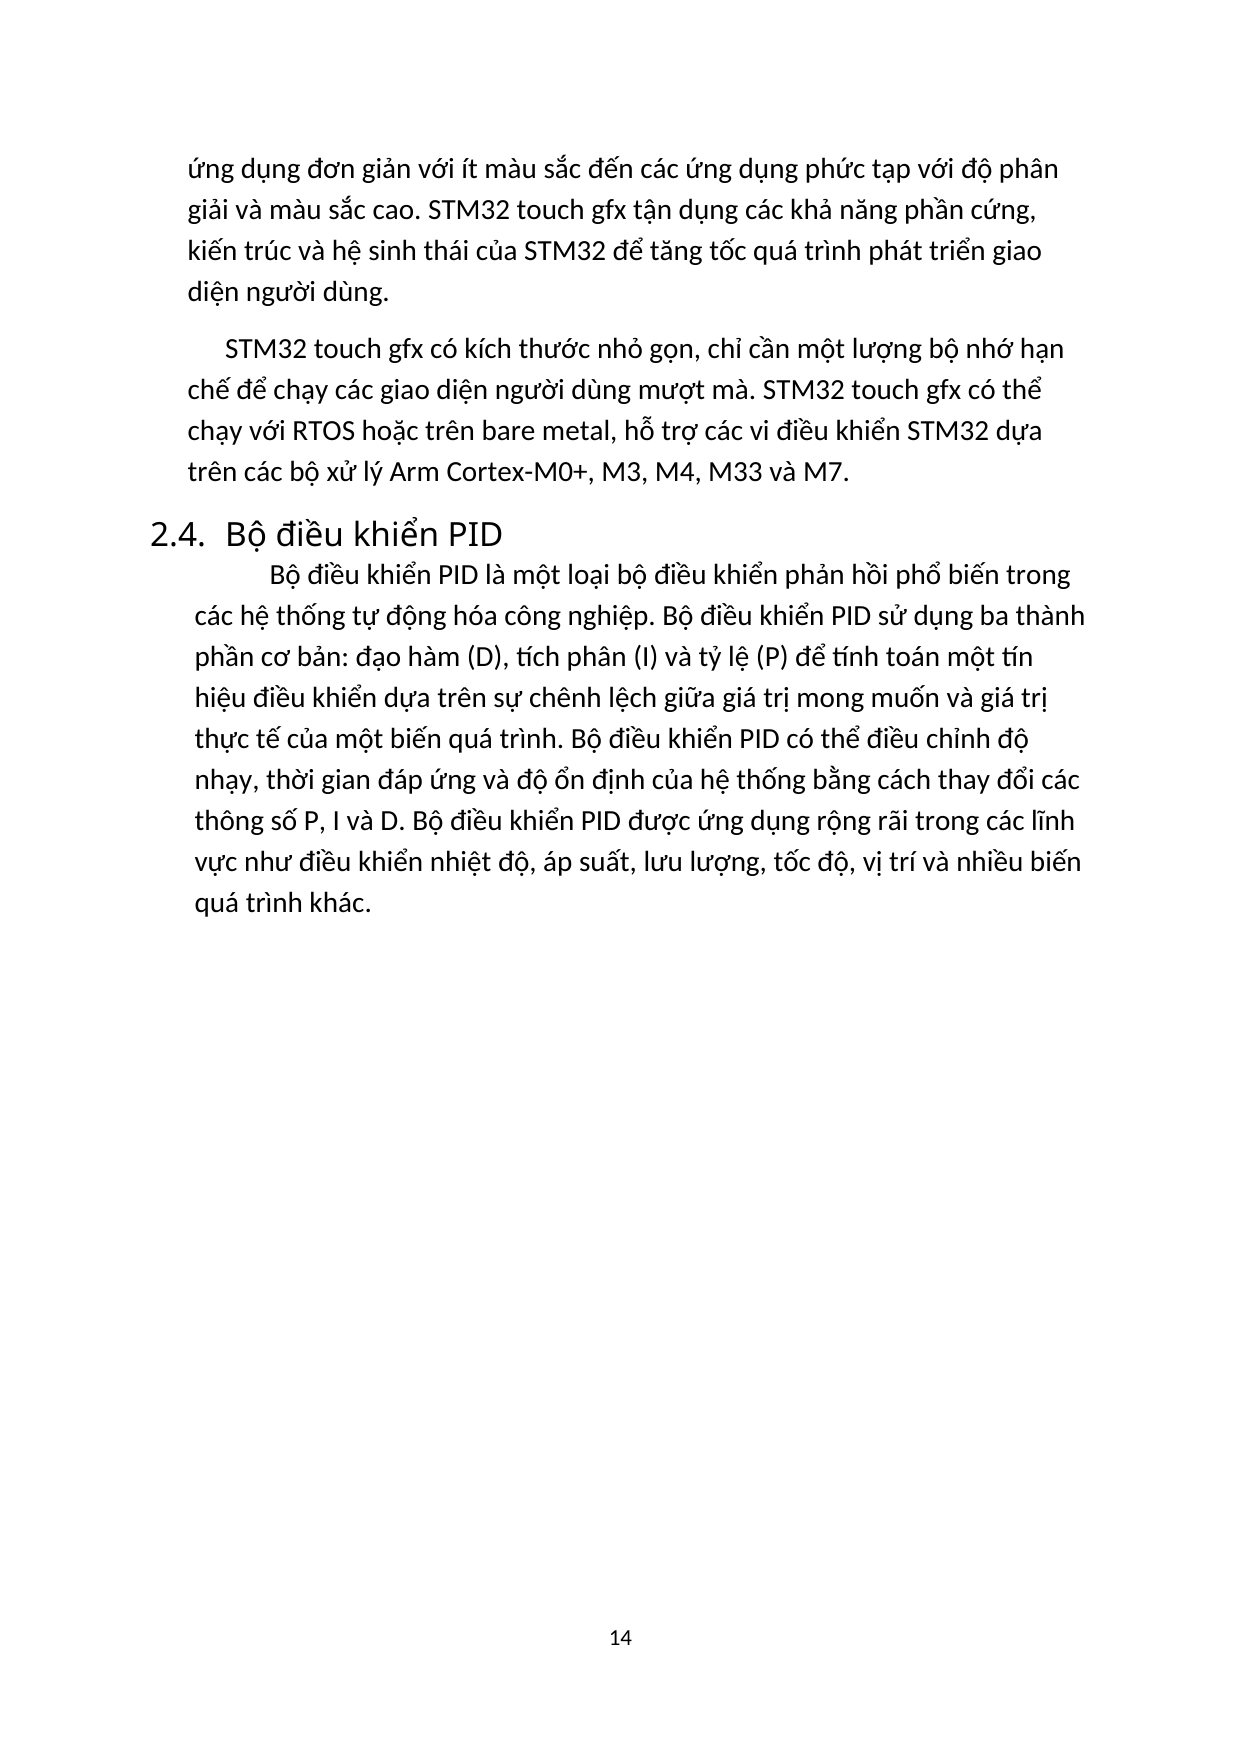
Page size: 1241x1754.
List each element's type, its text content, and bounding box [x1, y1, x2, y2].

text Bộ điều khiển PID là một loại bộ điều khiển phản hồi phổ biến trong các hệ thống tự động hóa công nghiệp. Bộ điều khiển PID sử dụng ba thành phần cơ bản: đạo hàm (D), tích phân (I) và tỷ lệ (P) để tính toán một tín hiệu điều khiển dựa trên sự chênh lệch giữa giá trị mong muốn và giá trị thực tế của một biến quá trình. Bộ điều khiển PID có thể điều chỉnh độ nhạy, thời gian đáp ứng và độ ổn định của hệ thống bằng cách thay đổi các thông số P, I và D. Bộ điều khiển PID được ứng dụng rộng rãi trong các lĩnh vực như điều khiển nhiệt độ, áp suất, lưu lượng, tốc độ, vị trí và nhiều biến quá trình khác. [194, 556, 1090, 919]
subtitle Bộ điều khiển PID [150, 511, 1090, 556]
text STM32 touch gfx có kích thước nhỏ gọn, chỉ cần một lượng bộ nhớ hạn chế để chạy các giao diện người dùng mượt mà. STM32 touch gfx có thể chạy với RTOS hoặc trên bare metal, hỗ trợ các vi điều khiển STM32 dựa trên các bộ xử lý Arm Cortex-M0+, M3, M4, M33 và M7. [187, 330, 1090, 489]
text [187, 150, 1090, 308]
